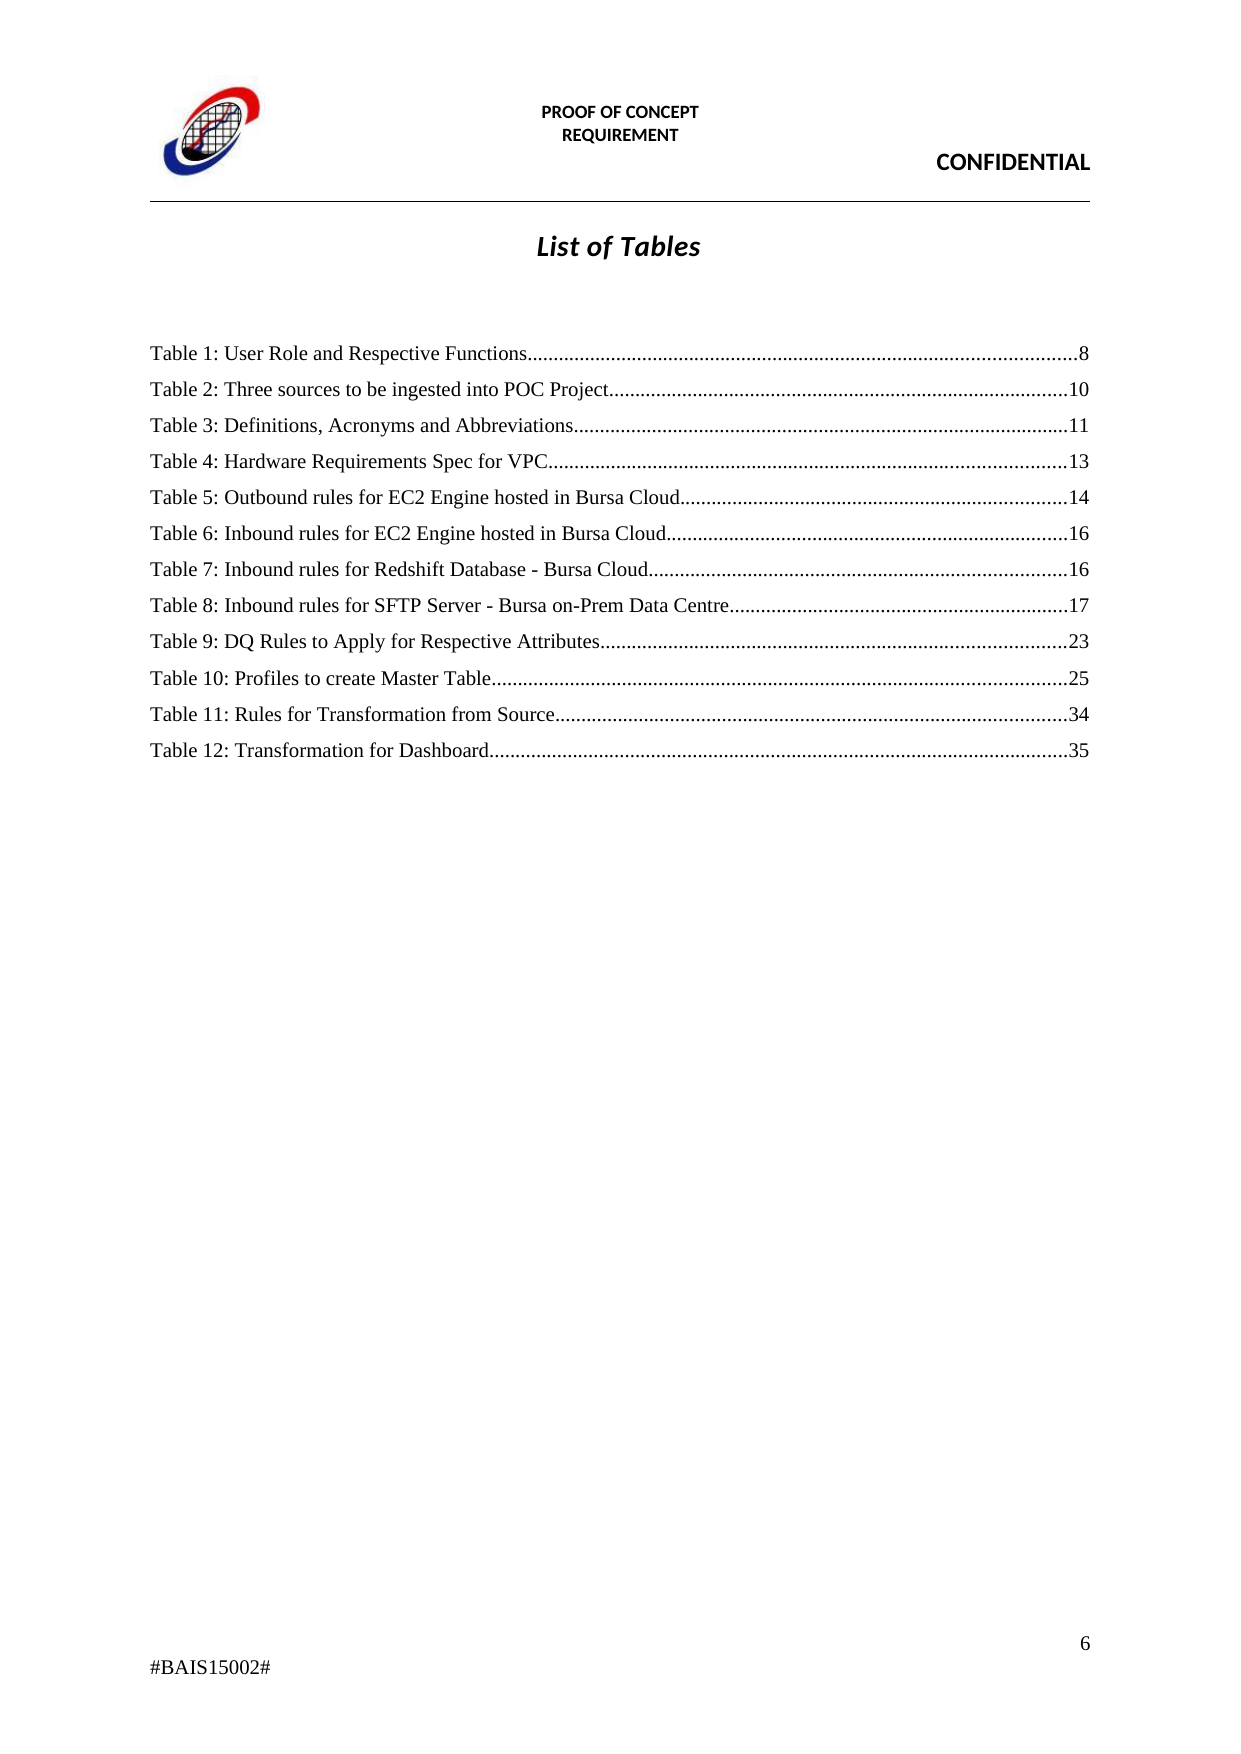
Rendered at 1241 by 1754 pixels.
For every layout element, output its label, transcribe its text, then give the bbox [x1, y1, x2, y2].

text Table 1: User Role and Respective Functions 8 [150, 341, 1090, 365]
picture [158, 75, 266, 189]
text Table 4: Hardware Requirements Spec for VPC 13 [150, 449, 1090, 473]
text Table 8: Inbound rules for SFTP Server - Bursa on-Prem Data Centre 17 [150, 593, 1090, 617]
text Table 12: Transformation for Dashboard 35 [150, 737, 1090, 762]
text Table 3: Definitions, Acronyms and Abbreviations 11 [150, 413, 1090, 437]
text Table 9: DQ Rules to Apply for Respective Attributes 23 [150, 629, 1090, 653]
text Table 6: Inbound rules for EC2 Engine hosted in Bursa Cloud 16 [150, 521, 1090, 545]
text Table 10: Profiles to create Master Table 25 [150, 665, 1090, 689]
text Table 7: Inbound rules for Redshift Database - Bursa Cloud 16 [150, 557, 1090, 581]
text Table 2: Three sources to be ingested into POC Project 10 [150, 377, 1090, 401]
text Table 11: Rules for Transformation from Source 34 [150, 701, 1090, 726]
text List of Tables [150, 228, 1090, 264]
text Table 5: Outbound rules for EC2 Engine hosted in Bursa Cloud 14 [150, 485, 1090, 509]
